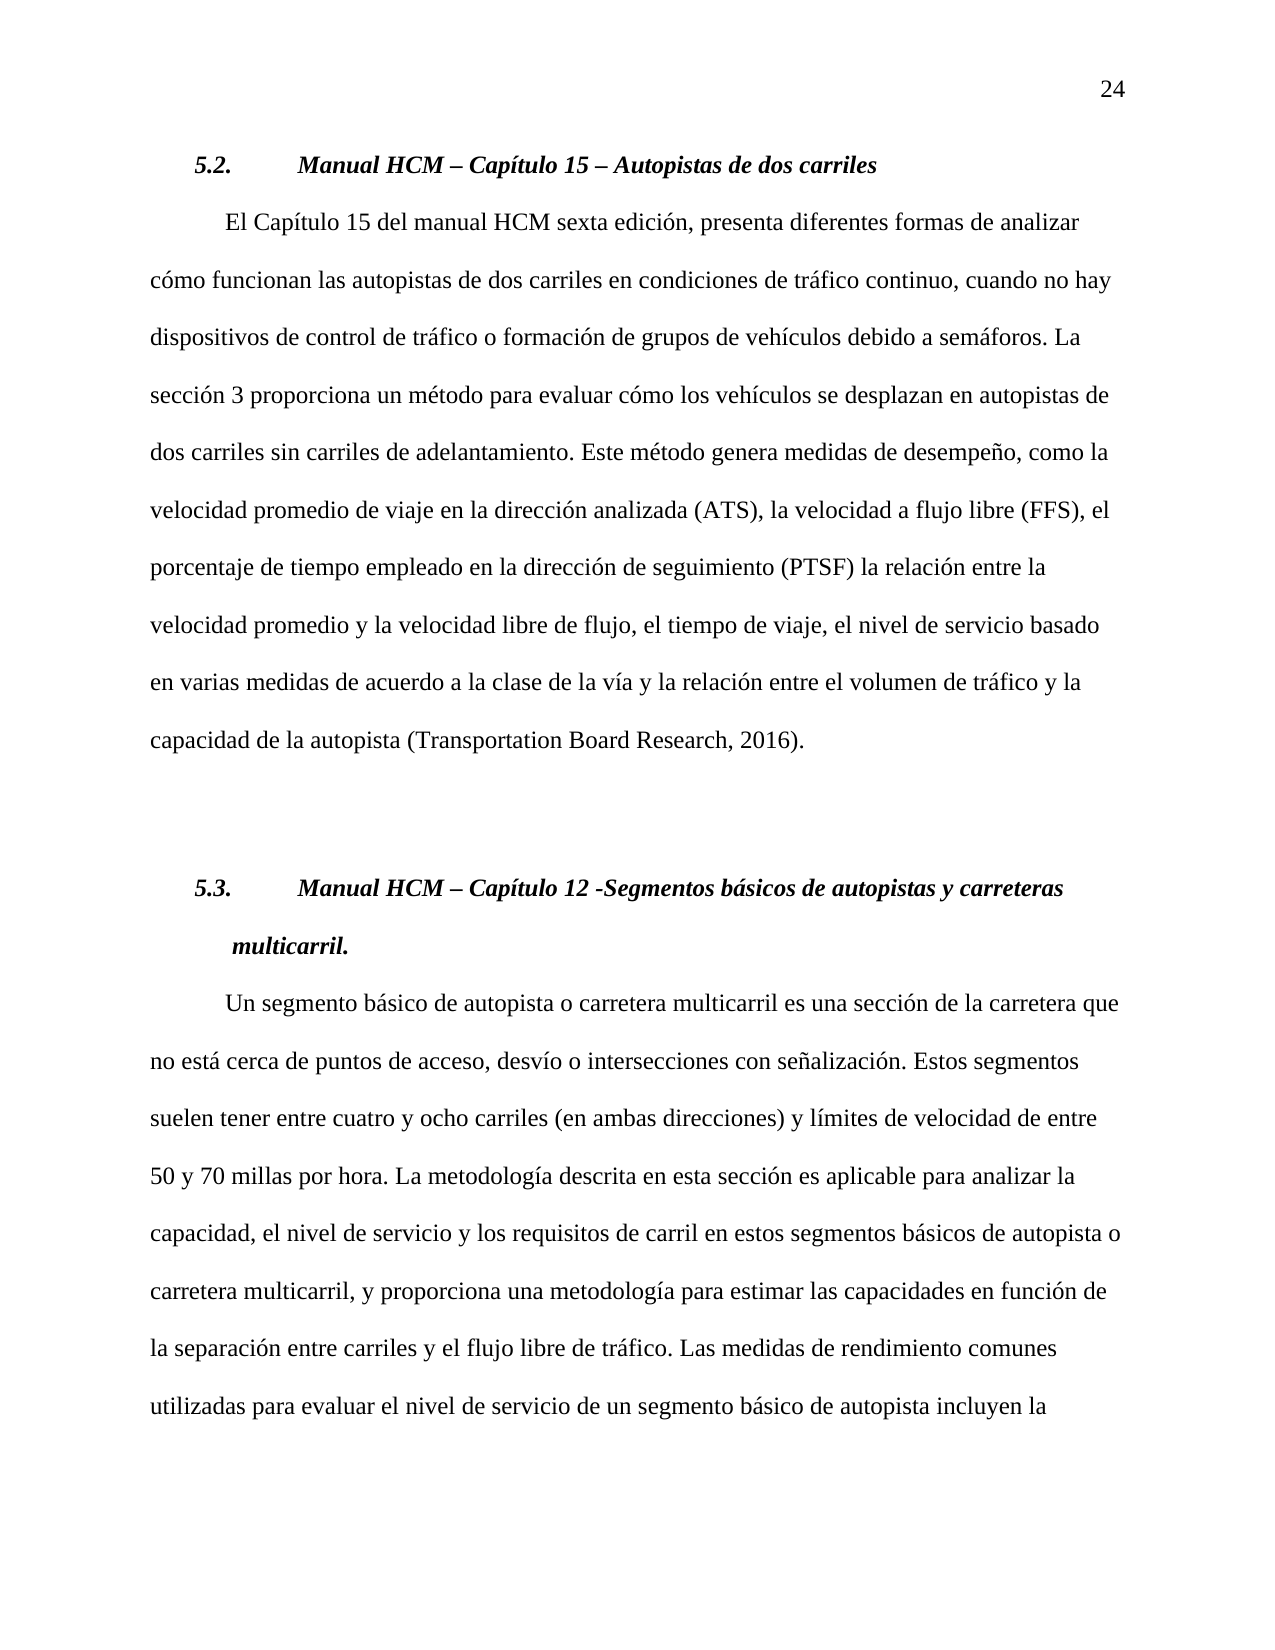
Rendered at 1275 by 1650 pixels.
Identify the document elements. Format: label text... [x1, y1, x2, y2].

text El Capítulo 15 del manual HCM sexta edición, presenta diferentes formas de analizar cómo funcionan las autopistas de dos carriles en condiciones de tráfico continuo, cuando no hay dispositivos de control de tráfico o formación de grupos de vehículos debido a semáforos. La sección 3 proporciona un método para evaluar cómo los vehículos se desplazan en autopistas de dos carriles sin carriles de adelantamiento. Este método genera medidas de desempeño, como la velocidad promedio de viaje en la dirección analizada (ATS), la velocidad a flujo libre (FFS), el porcentaje de tiempo empleado en la dirección de seguimiento (PTSF) la relación entre la velocidad promedio y la velocidad libre de flujo, el tiempo de viaje, el nivel de servicio basado en varias medidas de acuerdo a la clase de la vía y la relación entre el volumen de tráfico y la capacidad de la autopista (Transportation Board Research, 2016). [150, 207, 1125, 754]
subtitle Manual HCM – Capítulo 12 -Segmentos básicos de autopistas y carreteras multicarril. [194, 873, 1125, 959]
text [150, 988, 1125, 1419]
subtitle Manual HCM – Capítulo 15 – Autopistas de dos carriles [194, 150, 1125, 179]
